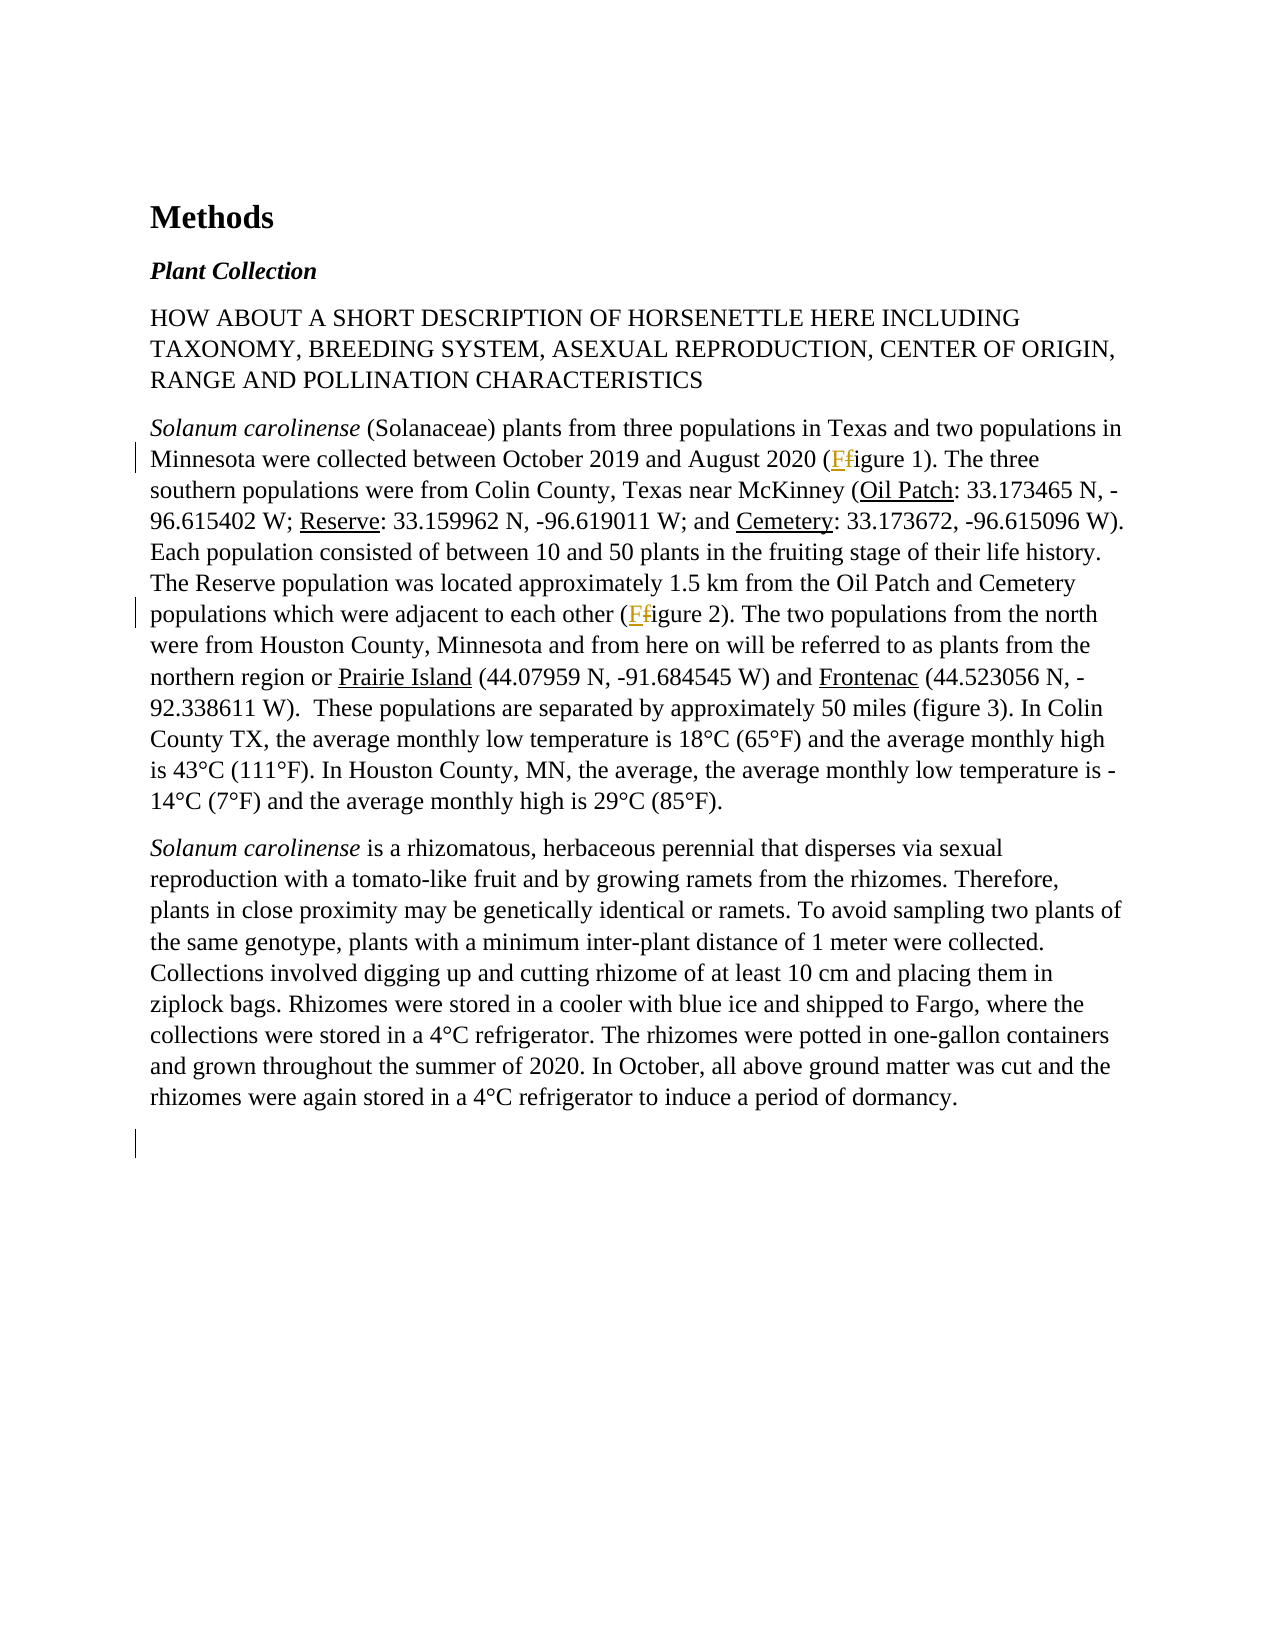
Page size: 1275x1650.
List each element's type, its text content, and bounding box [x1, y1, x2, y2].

text HOW ABOUT A SHORT DESCRIPTION OF HORSENETTLE HERE INCLUDING TAXONOMY, BREEDING SYSTEM, ASEXUAL REPRODUCTION, CENTER OF ORIGIN, RANGE AND POLLINATION CHARACTERISTICS [150, 303, 1125, 394]
text Plant Collection [150, 256, 1125, 284]
text Solanum carolinense is a rhizomatous, herbaceous perennial that disperses via sexual reproduction with a tomato-like fruit and by growing ramets from the rhizomes. Therefore, plants in close proximity may be genetically identical or ramets. To avoid sampling two plants of the same genotype, plants with a minimum inter-plant distance of 1 meter were collected. Collections involved digging up and cutting rhizome of at least 10 cm and placing them in ziplock bags. Rhizomes were stored in a cooler with blue ice and shipped to Fargo, where the collections were stored in a 4°C refrigerator. The rhizomes were potted in one-gallon containers and grown throughout the summer of 2020. In October, all above ground matter was cut and the rhizomes were again stored in a 4°C refrigerator to induce a period of dormancy. [150, 833, 1125, 1111]
text Methods [150, 198, 1125, 236]
text Solanum carolinense (Solanaceae) plants from three populations in Texas and two populations in Minnesota were collected between October 2019 and August 2020 (igure 1). The three southern populations were from Colin County, Texas near McKinney (Oil Patch: 33.173465 N, -96.615402 W; Reserve: 33.159962 N, -96.619011 W; and Cemetery: 33.173672, -96.615096 W). Each population consisted of between 10 and 50 plants in the fruiting stage of their life history. The Reserve population was located approximately 1.5 km from the Oil Patch and Cemetery populations which were adjacent to each other (igure 2). The two populations from the north were from Houston County, Minnesota and from here on will be referred to as plants from the northern region or Prairie Island (44.07959 N, -91.684545 W) and Frontenac (44.523056 N, -92.338611 W). These populations are separated by approximately 50 miles (figure 3). In Colin County TX, the average monthly low temperature is 18°C (65°F) and the average monthly high is 43°C (111°F). In Houston County, MN, the average, the average monthly low temperature is -14°C (7°F) and the average monthly high is 29°C (85°F). [150, 413, 1125, 814]
